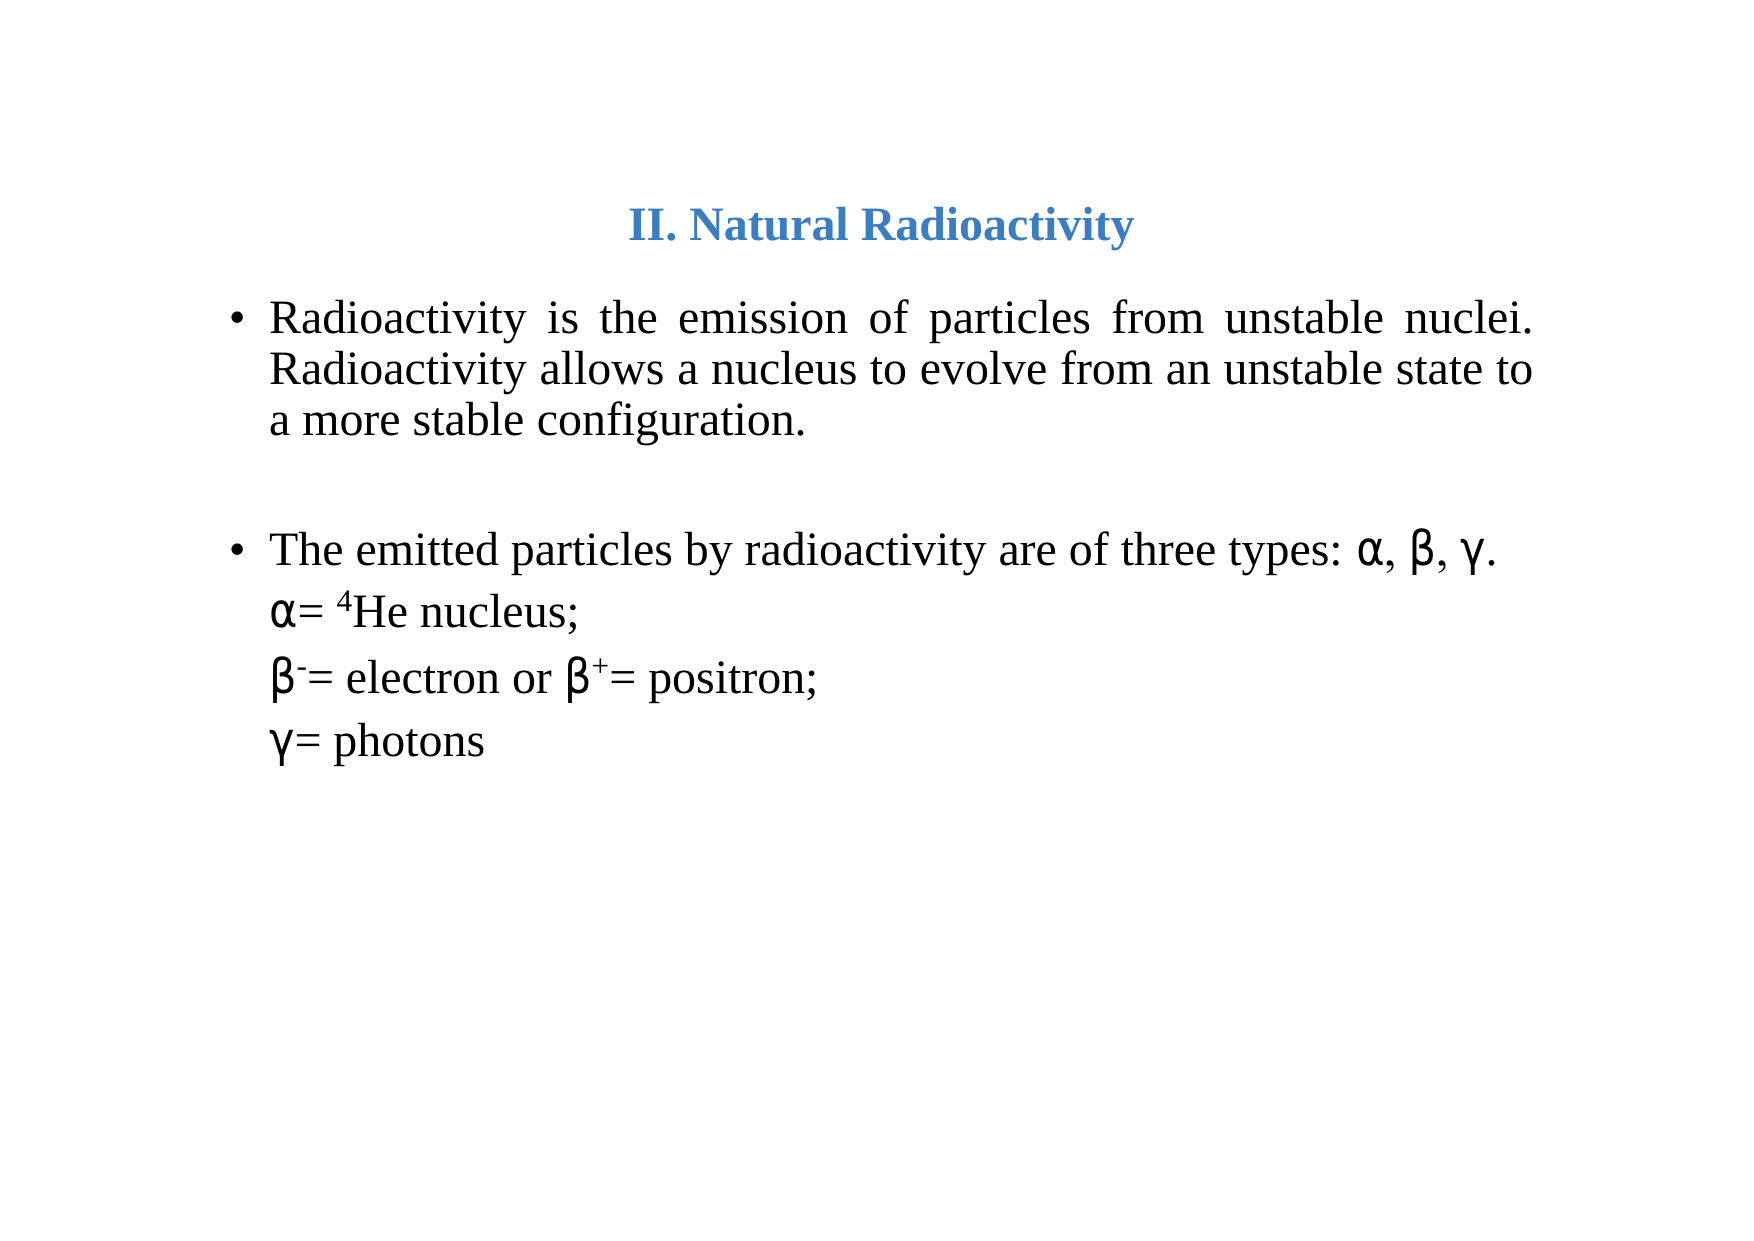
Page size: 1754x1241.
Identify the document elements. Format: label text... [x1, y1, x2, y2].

list The emitted particles by radioactivity are of three types: α β γ. α= 4He nucleus; [228, 520, 1500, 639]
text II. Natural Radioactivity [628, 195, 1675, 250]
text γ= photons [269, 711, 1675, 767]
text β-= electron or β+= positron; [269, 647, 1675, 704]
list Radioactivity is the emission of particles from unstable nuclei. Radioactivity allows a nucleus to evolve from an unstable state to a more stable configuration. [228, 292, 1535, 446]
